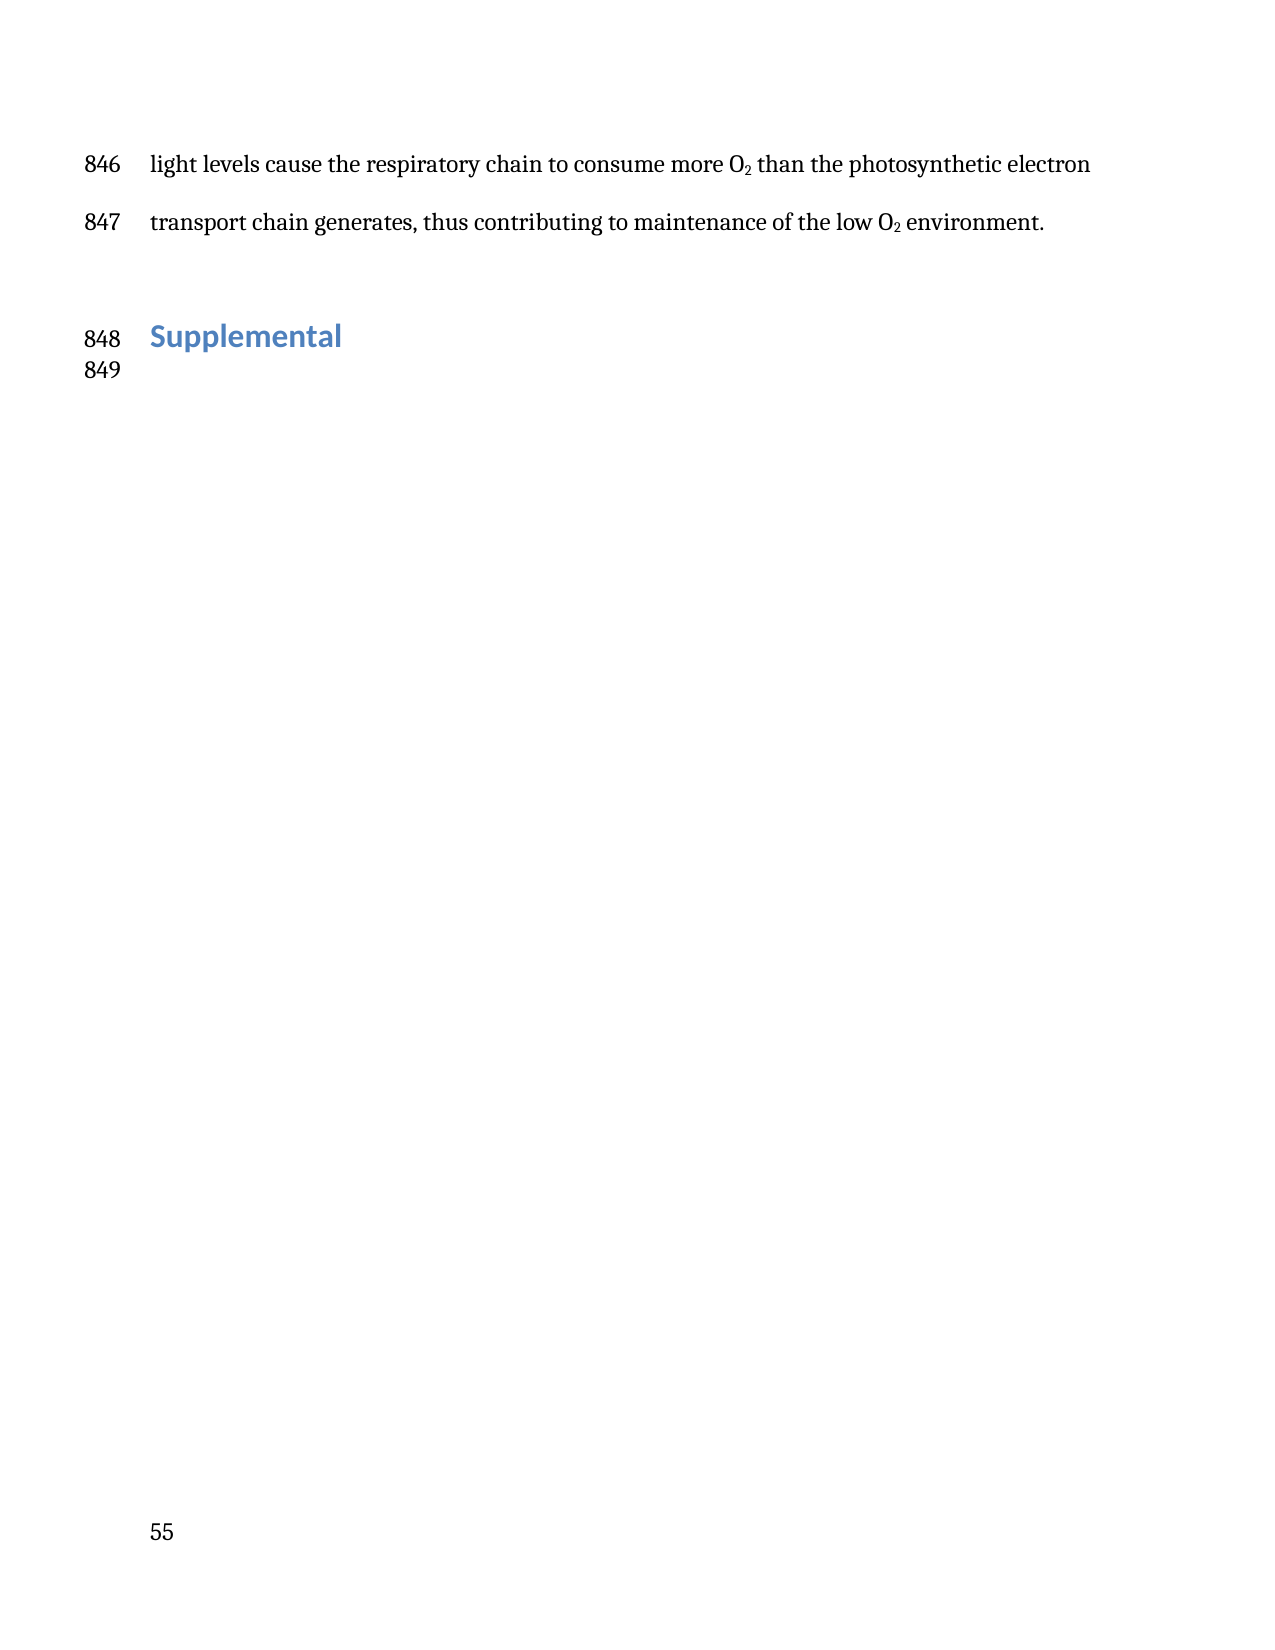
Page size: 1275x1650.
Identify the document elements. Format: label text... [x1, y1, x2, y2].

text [150, 150, 1125, 236]
subtitle Supplemental [150, 315, 1125, 356]
